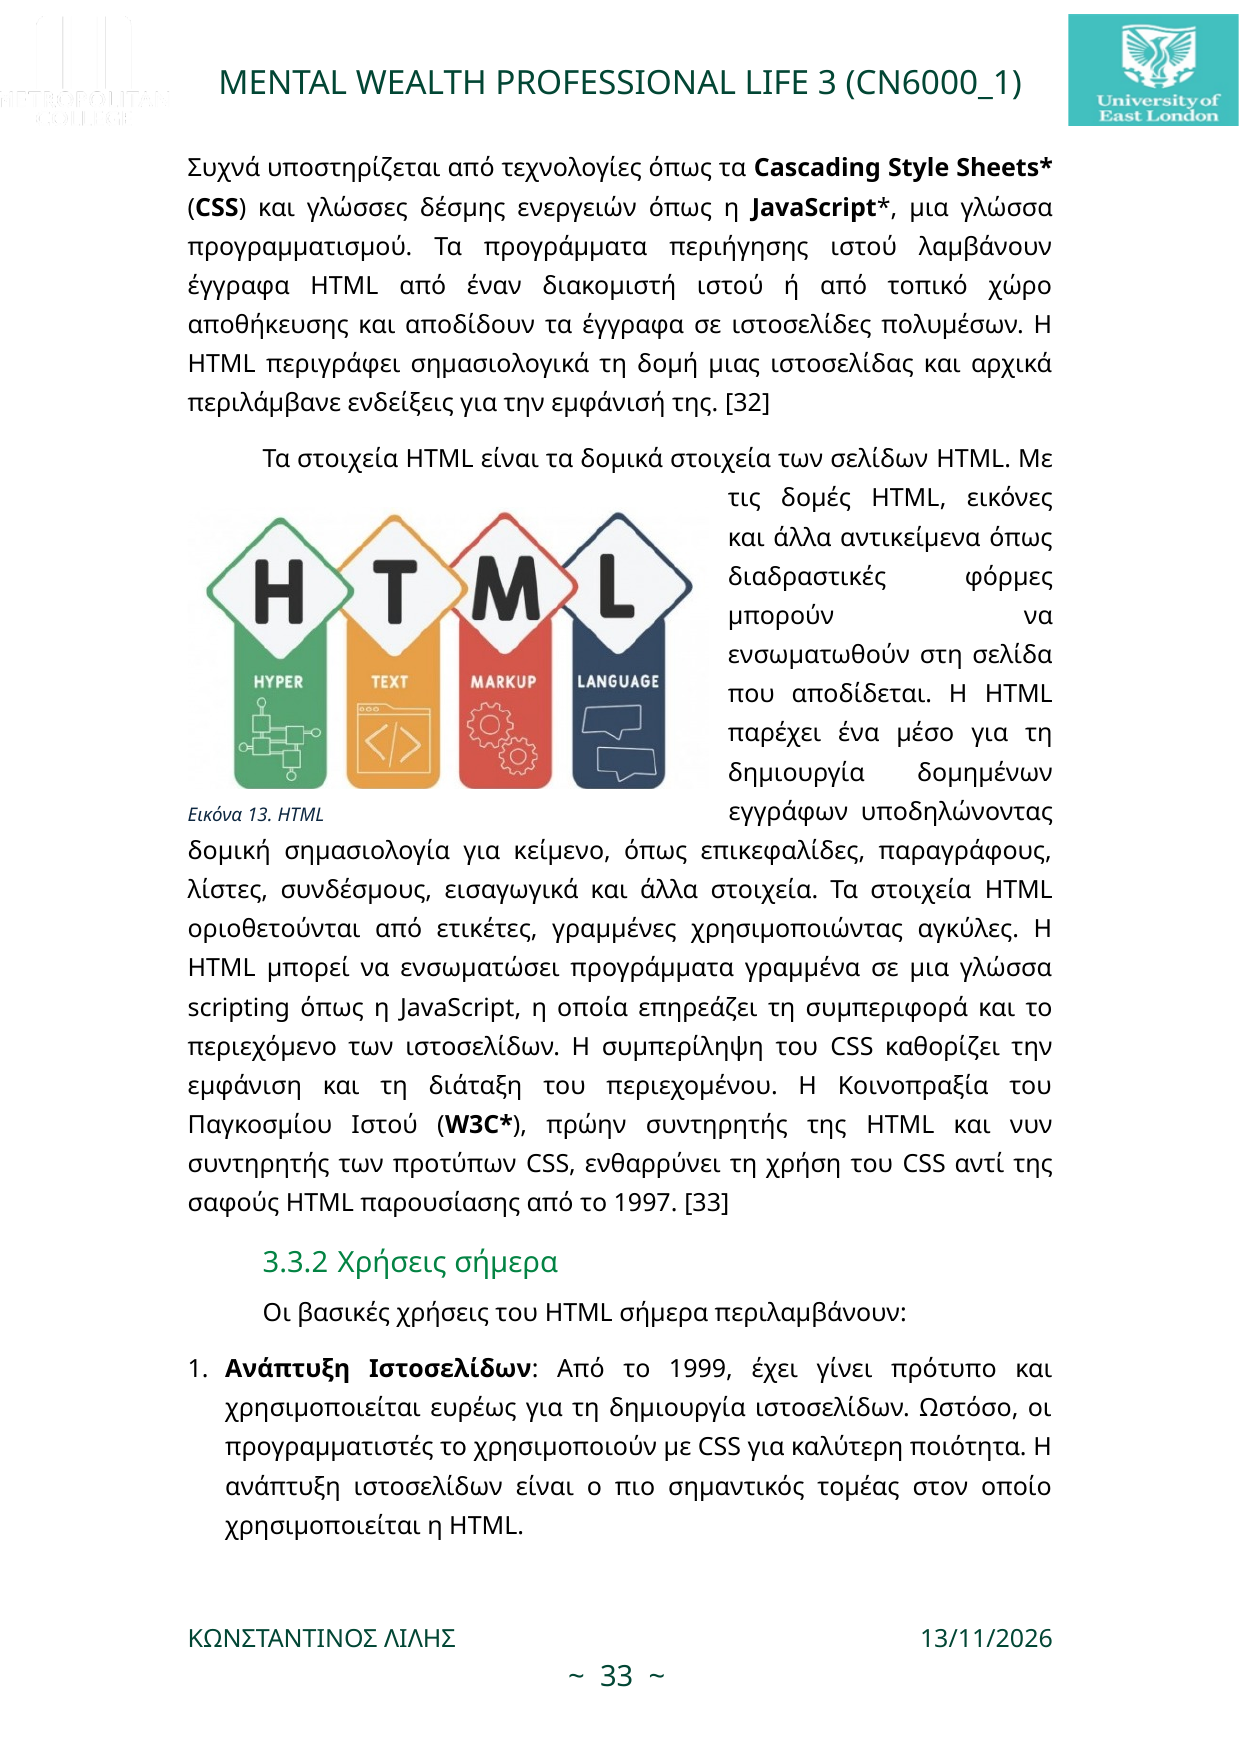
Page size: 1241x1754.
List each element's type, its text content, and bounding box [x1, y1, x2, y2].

text Οι βασικές χρήσεις του HTML σήμερα περιλαμβάνουν: [262, 1295, 1053, 1329]
subtitle Χρήσεις σήμερα [262, 1241, 1053, 1281]
list Ανάπτυξη Ιστοσελίδων: Από το 1999, έχει γίνει πρότυπο και χρησιμοποιείται ευρέως για τη δημιουργία ιστοσελίδων. Ωστόσο, οι προγραμματιστές το χρησιμοποιούν με CSS για καλύτερη ποιότητα. Η ανάπτυξη ιστοσελίδων είναι ο πιο σημαντικός τομέας στον οποίο χρησιμοποιείται η HTML. [187, 1351, 1053, 1541]
text Τα στοιχεία HTML είναι τα δομικά στοιχεία των σελίδων HTML. Με τις δομές HTML, εικόνες και άλλα αντικείμενα όπως διαδραστικές φόρμες μπορούν να ενσωματωθούν στη σελίδα που αποδίδεται. Η HTML παρέχει ένα μέσο για τη δημιουργία δομημένων εγγράφων υποδηλώνοντας δομική σημασιολογία για κείμενο, όπως επικεφαλίδες, παραγράφους, λίστες, συνδέσμους, εισαγωγικά και άλλα στοιχεία. Τα στοιχεία HTML οριοθετούνται από ετικέτες, γραμμένες χρησιμοποιώντας αγκύλες. Η HTML μπορεί να ενσωματώσει προγράμματα γραμμένα σε μια γλώσσα scripting όπως η JavaScript, η οποία επηρεάζει τη συμπεριφορά και το περιεχόμενο των ιστοσελίδων. Η συμπερίληψη του CSS καθορίζει την εμφάνιση και τη διάταξη του περιεχομένου. Η Κοινοπραξία του Παγκοσμίου Ιστού (W3C*), πρώην συντηρητής της HTML και νυν συντηρητής των προτύπων CSS, ενθαρρύνει τη χρήση του CSS αντί της σαφούς HTML παρουσίασης από το 1997. [187, 441, 1053, 1219]
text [187, 150, 1053, 419]
picture [0, 13, 171, 126]
picture [187, 507, 709, 789]
picture [1066, 14, 1238, 124]
